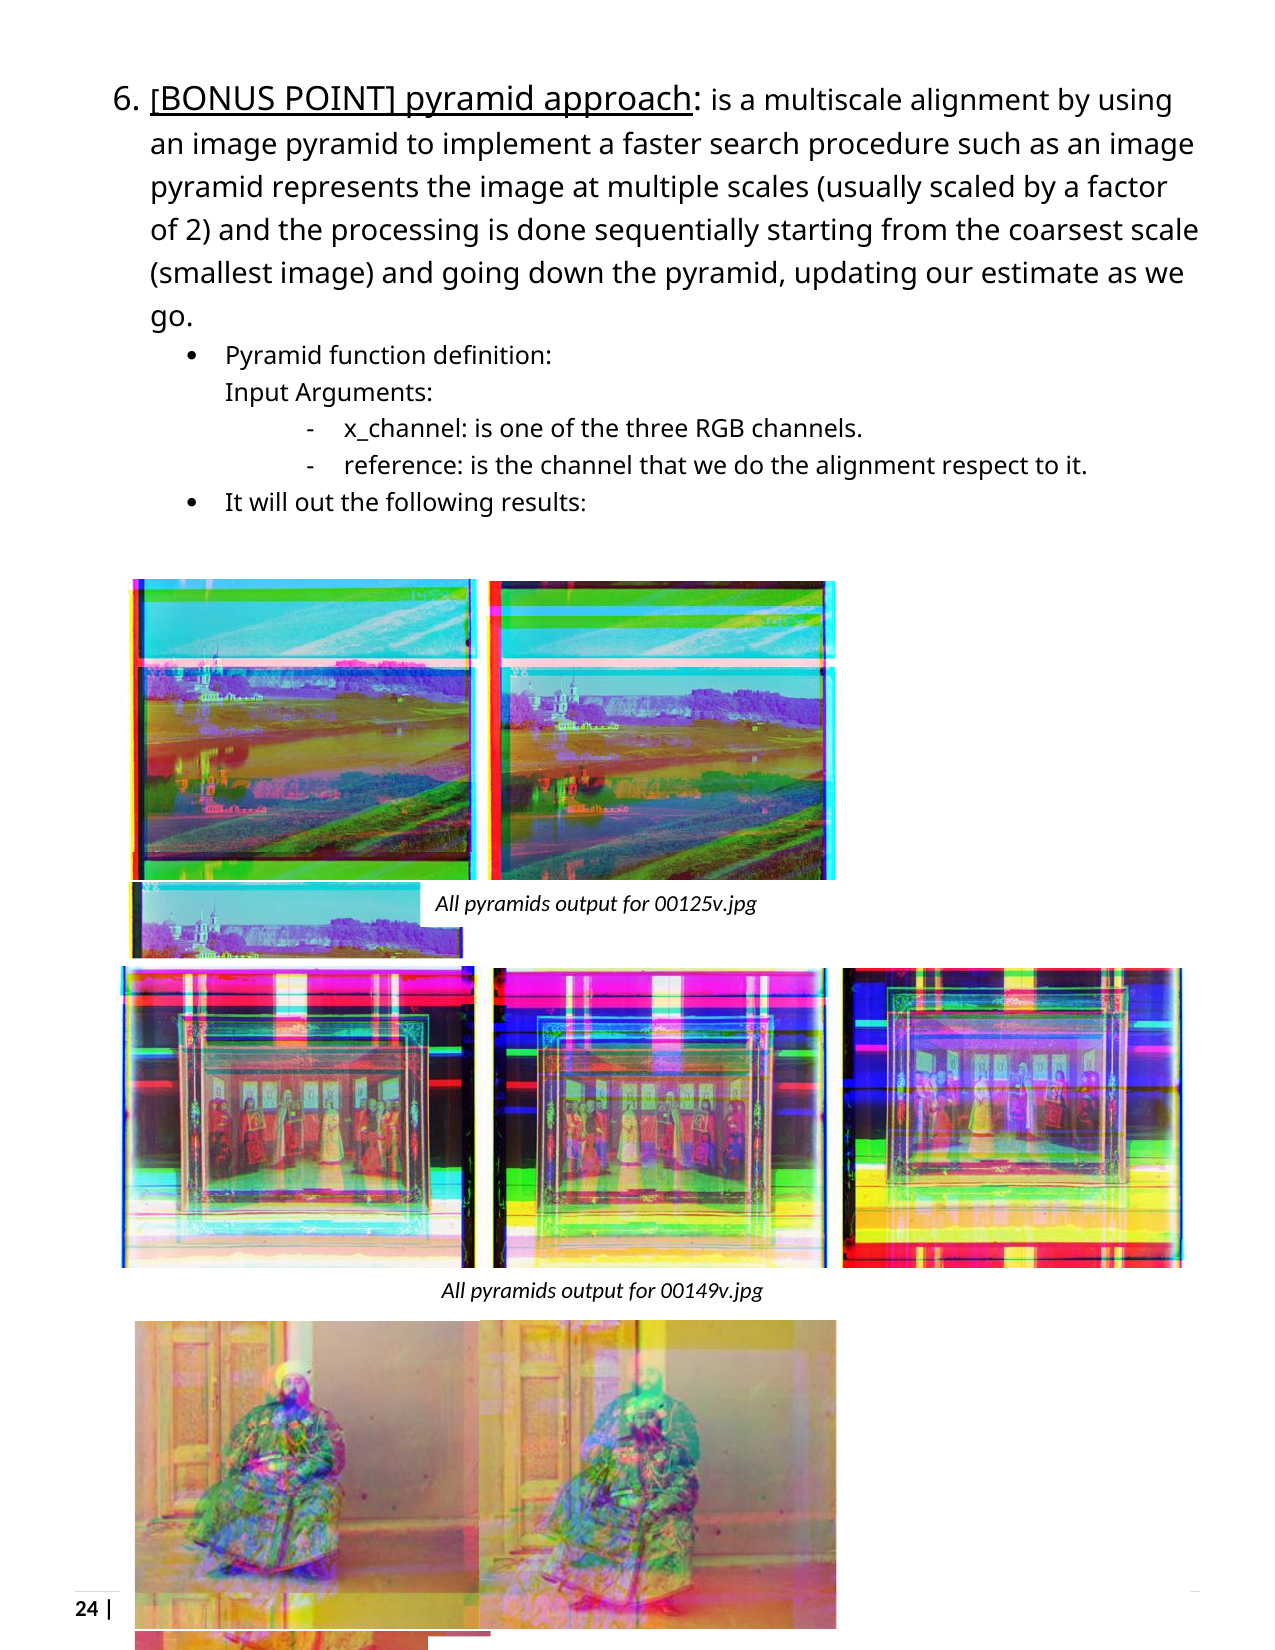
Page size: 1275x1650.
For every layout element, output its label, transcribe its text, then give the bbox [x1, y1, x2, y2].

picture [120, 882, 472, 958]
picture [134, 1631, 491, 1650]
list Pyramid function definition: [187, 338, 1200, 372]
list Input Arguments: [225, 374, 1200, 408]
list x_channel: is one of the three RGB channels. [306, 411, 1200, 445]
picture [115, 966, 1191, 1268]
picture [134, 1320, 837, 1629]
list [BONUS POINT] pyramid approach: is a multiscale alignment by using an image pyramid to implement a faster search procedure such as an image pyramid represents the image at multiple scales (usually scaled by a factor of 2) and the processing is done sequentially starting from the coarsest scale (smallest image) and going down the pyramid, updating our estimate as we go. [112, 75, 1200, 334]
list reference: is the channel that we do the alignment respect to it. [306, 448, 1200, 482]
picture [120, 579, 836, 880]
list It will out the following results: [187, 485, 1200, 519]
